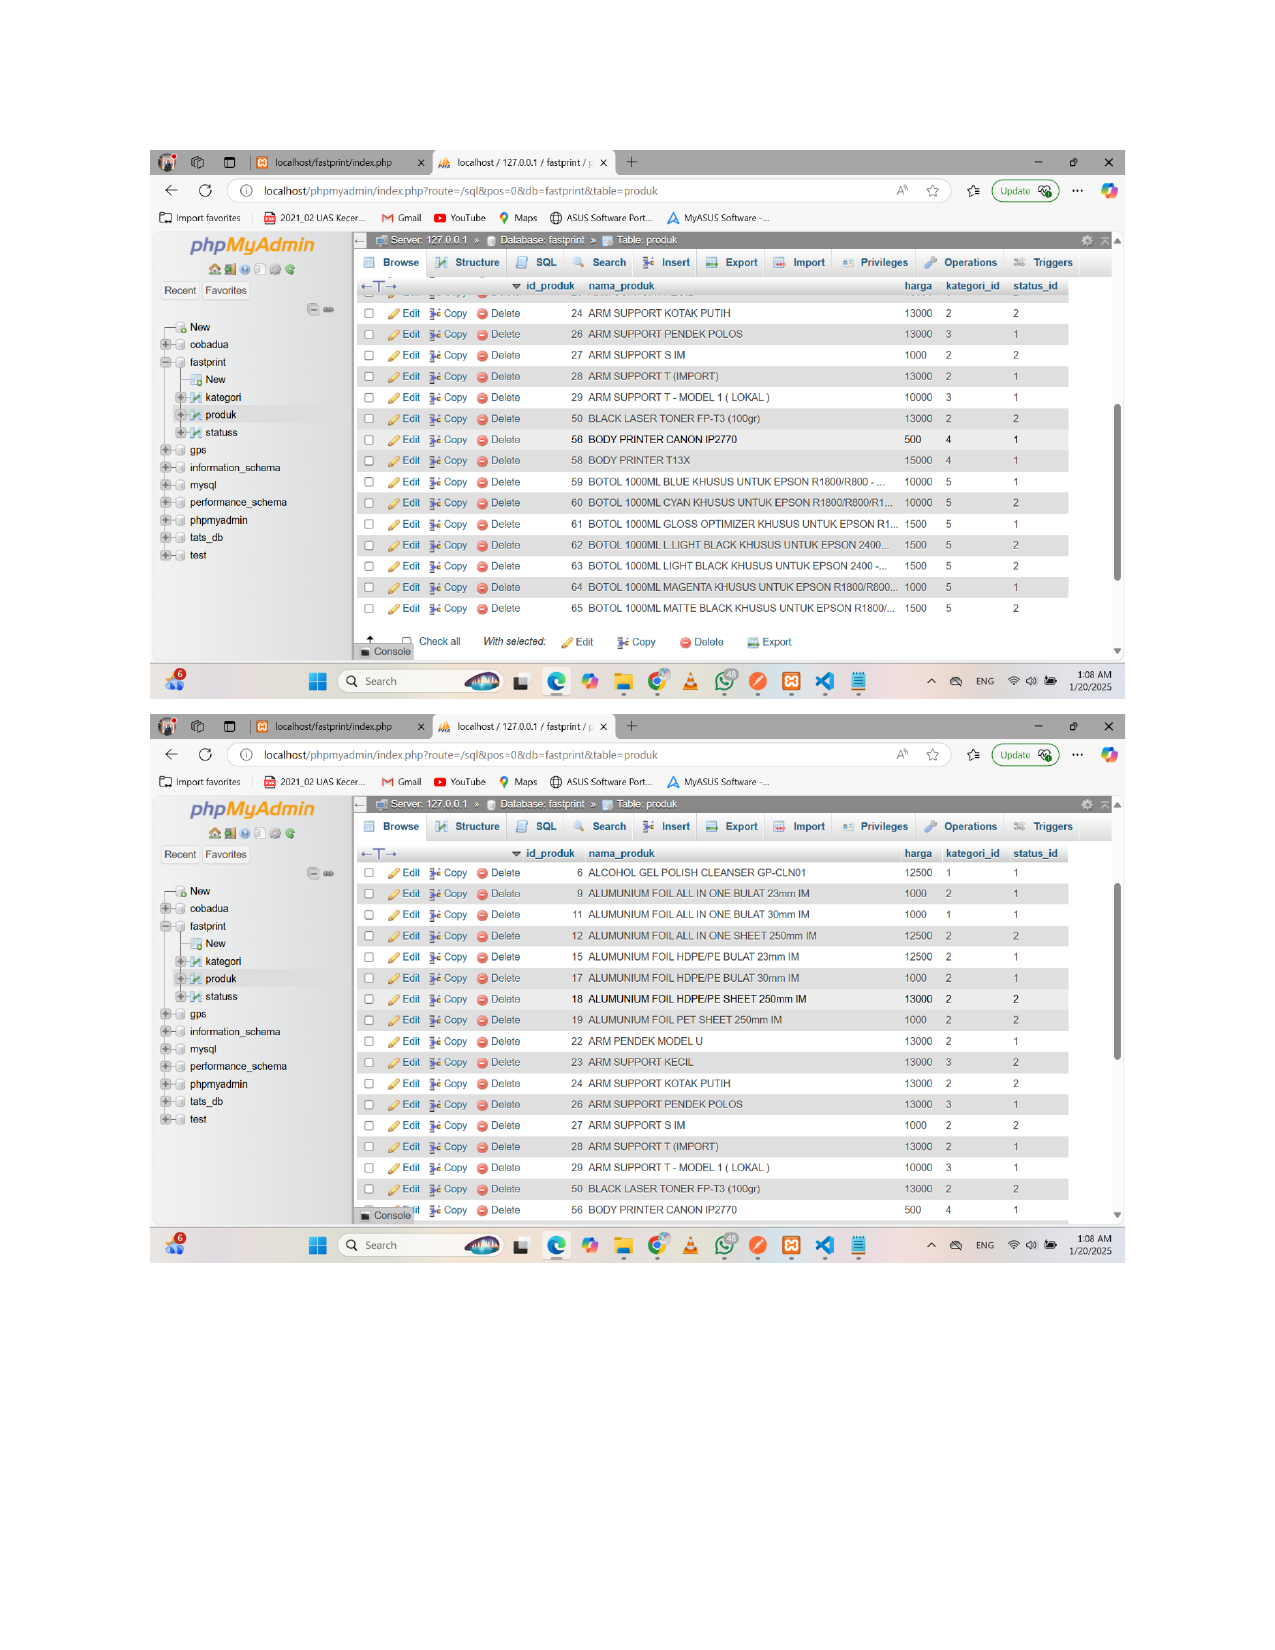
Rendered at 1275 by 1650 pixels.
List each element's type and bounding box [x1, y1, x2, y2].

picture [150, 714, 1125, 1263]
picture [150, 150, 1125, 699]
